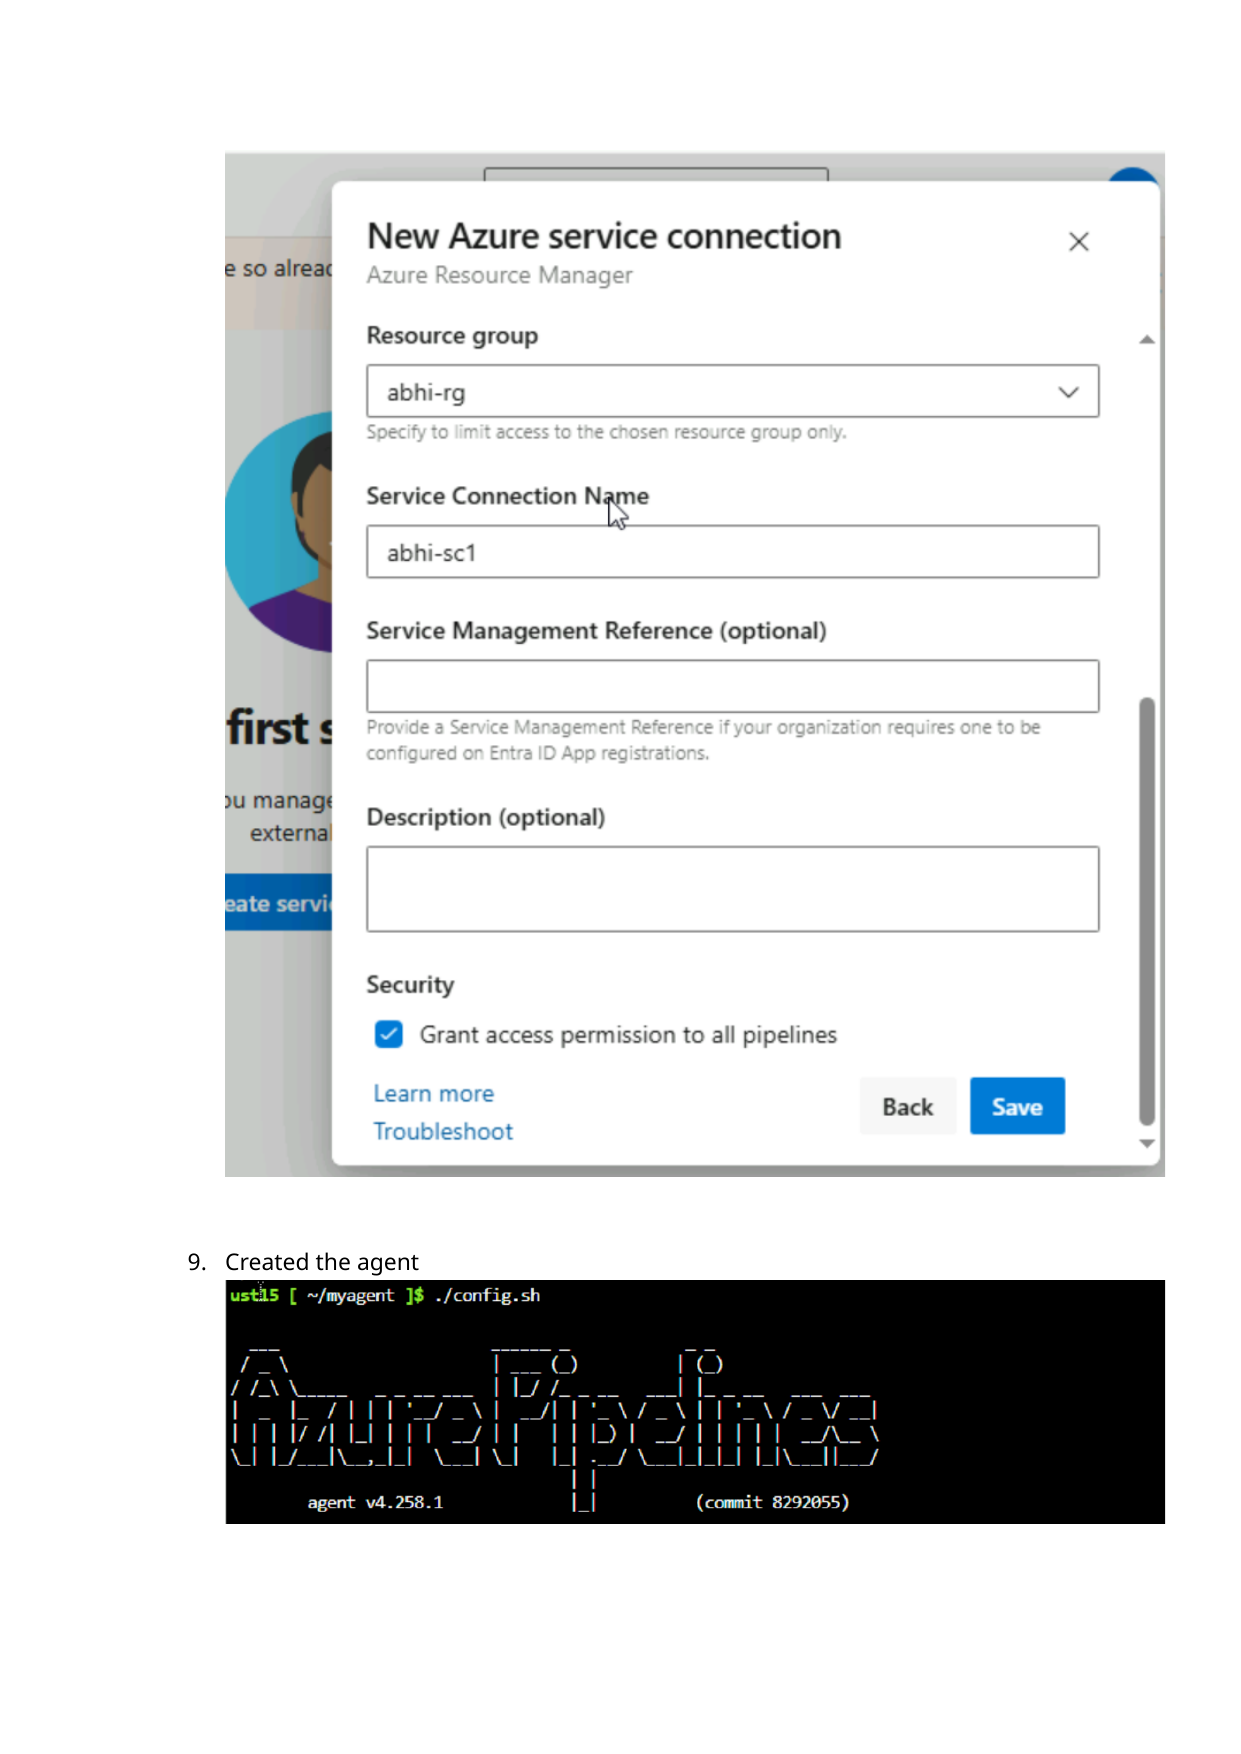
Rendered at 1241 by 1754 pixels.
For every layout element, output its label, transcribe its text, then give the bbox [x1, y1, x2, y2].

list Created the agent [187, 1246, 1090, 1278]
picture [225, 150, 1166, 1177]
picture [225, 1280, 1166, 1524]
